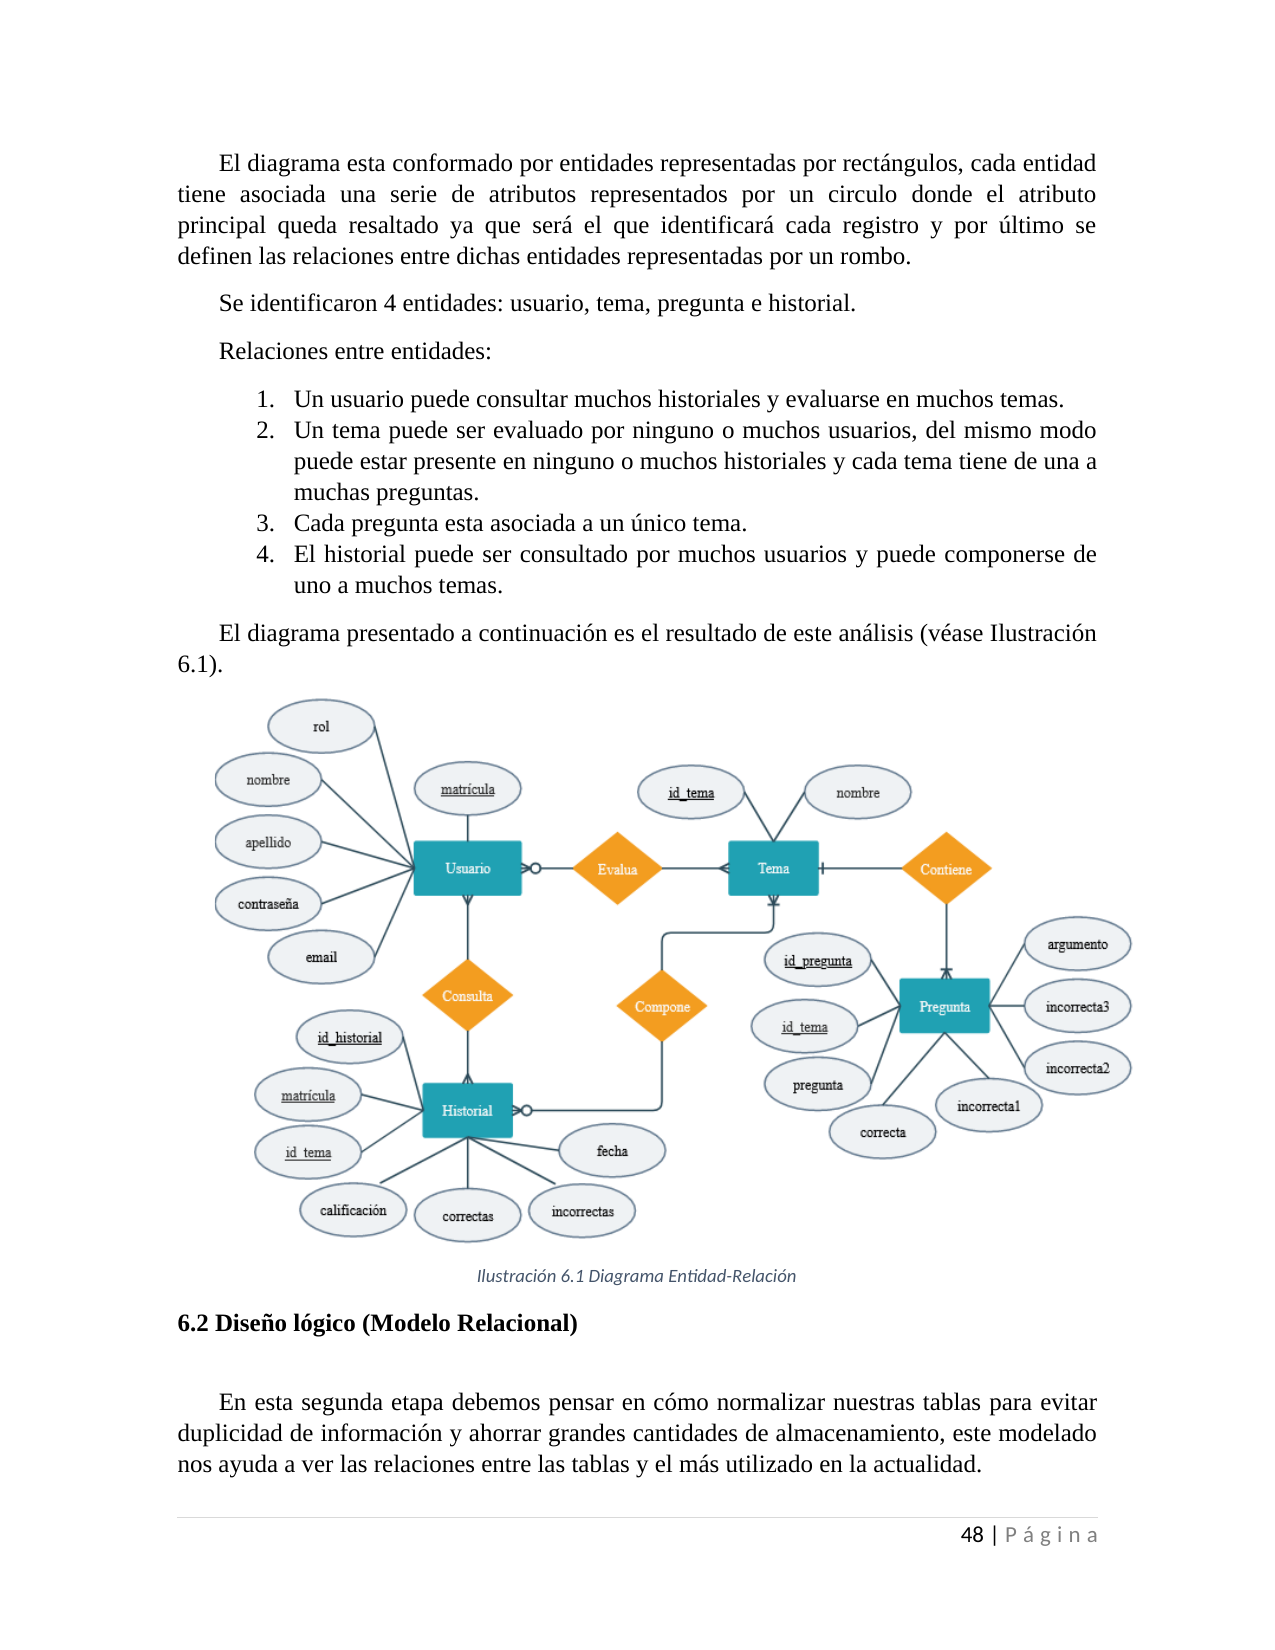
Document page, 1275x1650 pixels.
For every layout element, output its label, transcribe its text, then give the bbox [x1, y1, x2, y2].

list Un usuario puede consultar muchos historiales y evaluarse en muchos temas. [256, 384, 1098, 413]
list El historial puede ser consultado por muchos usuarios y puede componerse de uno a muchos temas. [256, 539, 1098, 599]
picture [214, 696, 1136, 1246]
text Ilustración 6.1 Diagrama Entidad-Relación [177, 1264, 1098, 1287]
text Se identificaron 4 entidades: usuario, tema, pregunta e historial. [177, 288, 1098, 317]
text El diagrama presentado a continuación es el resultado de este análisis (véase Ilustración 6.1). [177, 618, 1098, 678]
text El diagrama esta conformado por entidades representadas por rectángulos, cada entidad tiene asociada una serie de atributos representados por un circulo donde el atributo principal queda resaltado ya que será el que identificará cada registro y por último se definen las relaciones entre dichas entidades representadas por un rombo. [177, 148, 1098, 269]
list Un tema puede ser evaluado por ninguno o muchos usuarios, del mismo modo puede estar presente en ninguno o muchos historiales y cada tema tiene de una a muchas preguntas. [256, 415, 1098, 506]
list Cada pregunta esta asociada a un único tema. [256, 508, 1098, 537]
text En esta segunda etapa debemos pensar en cómo normalizar nuestras tablas para evitar duplicidad de información y ahorrar grandes cantidades de almacenamiento, este modelado nos ayuda a ver las relaciones entre las tablas y el más utilizado en la actualidad. [177, 1387, 1098, 1478]
subtitle 6.2 Diseño lógico (Modelo Relacional) [177, 1308, 1098, 1337]
text Relaciones entre entidades: [177, 336, 1098, 365]
